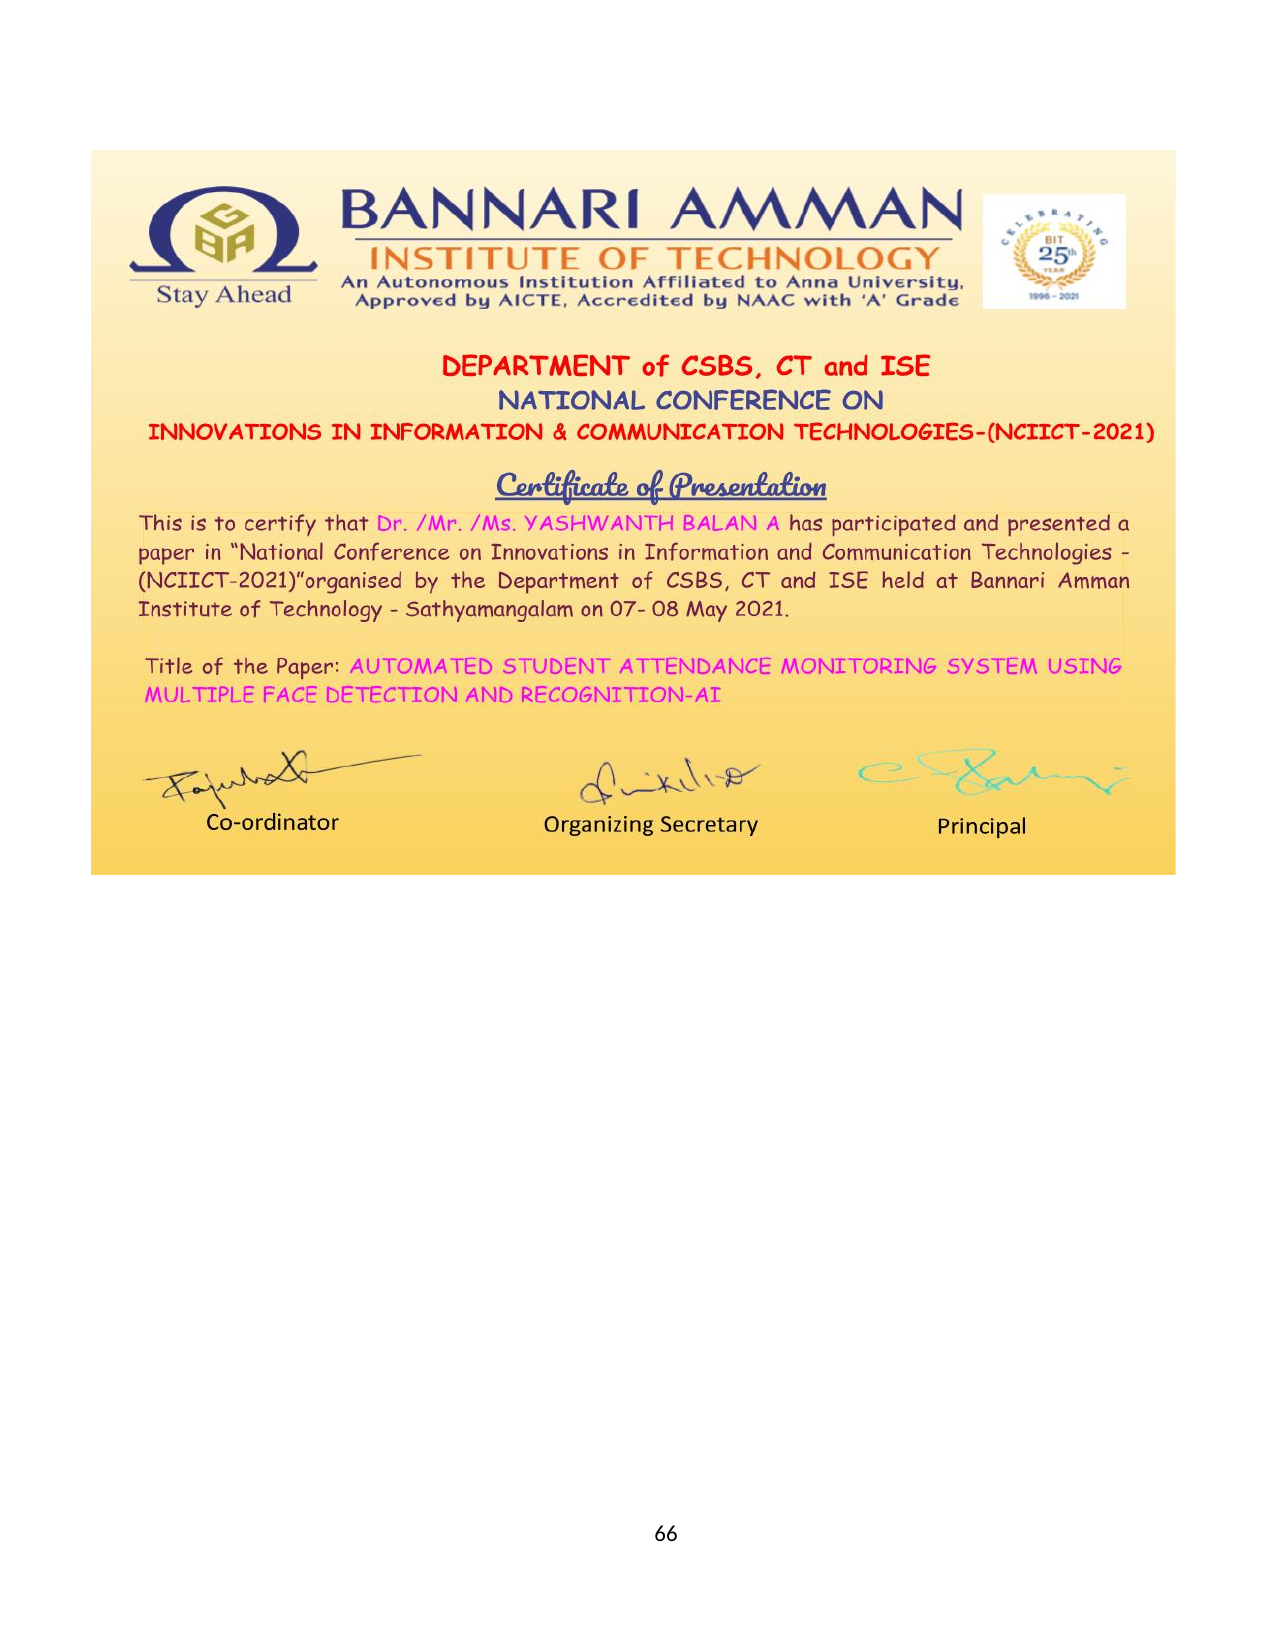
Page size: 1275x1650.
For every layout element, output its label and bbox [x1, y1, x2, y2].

picture [91, 150, 1176, 875]
